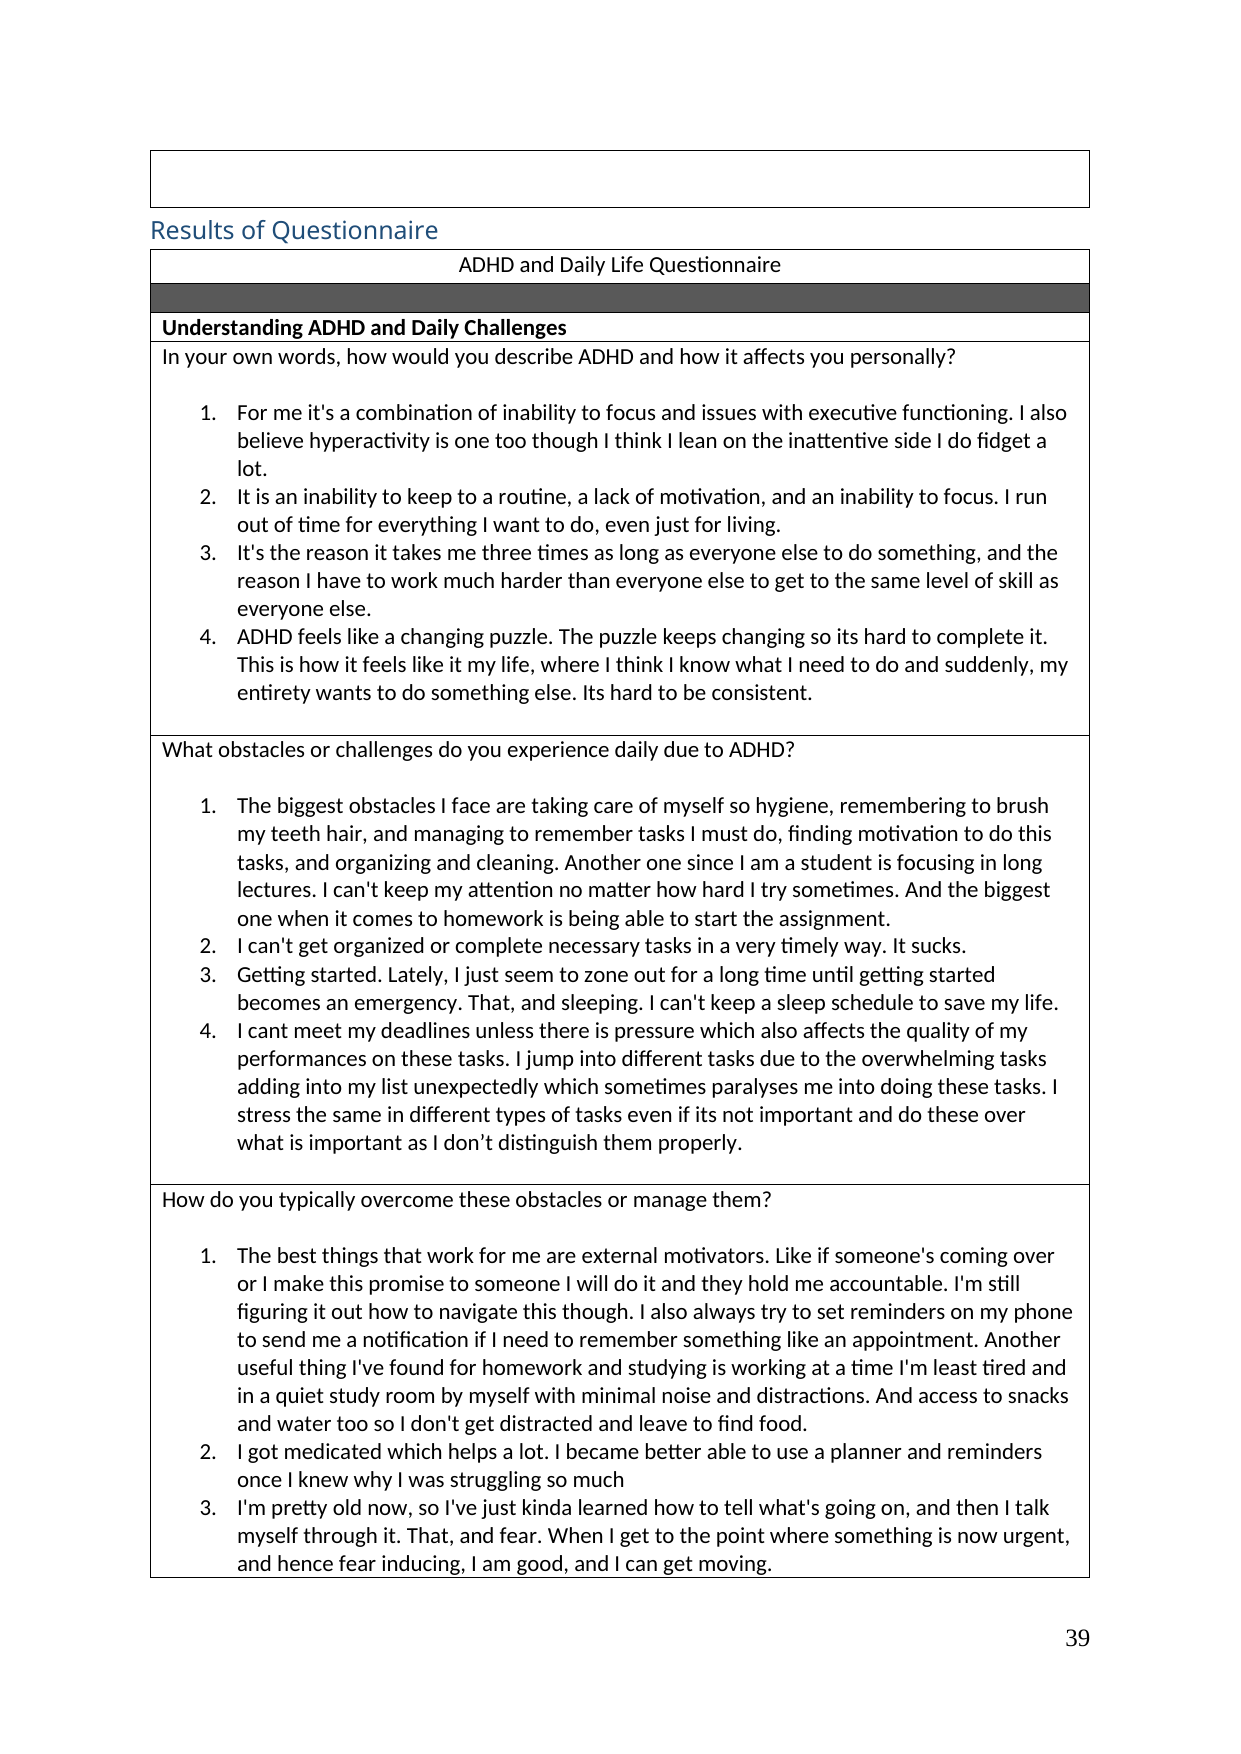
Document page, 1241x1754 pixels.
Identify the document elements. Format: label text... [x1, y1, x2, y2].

table_header ADHD and Daily Life Questionnaire [151, 250, 1089, 283]
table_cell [151, 1185, 1089, 1577]
table_cell [151, 284, 1089, 312]
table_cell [151, 151, 1089, 207]
table_cell In your own words, how would you describe ADHD and how it affects you personally? For me it's a combination of inability to focus and issues with executive functioning. I also believe hyperactivity is one too though I think I lean on the inattentive side I do fidget a lot. It is an inability to keep to a routine, a lack of motivation, and an inability to focus. I run out of time for everything I want to do, even just for living. It's the reason it takes me three times as long as everyone else to do something, and the reason I have to work much harder than everyone else to get to the same level of skill as everyone else. ADHD feels like a changing puzzle. The puzzle keeps changing so its hard to complete it. This is how it feels like it my life, where I think I know what I need to do and suddenly, my entirety wants to do something else. Its hard to be consistent. [151, 342, 1089, 734]
table_cell Understanding ADHD and Daily Challenges [151, 313, 1089, 341]
subtitle Results of Questionnaire [150, 212, 1090, 246]
table_cell What obstacles or challenges do you experience daily due to ADHD? The biggest obstacles I face are taking care of myself so hygiene, remembering to brush my teeth hair, and managing to remember tasks I must do, finding motivation to do this tasks, and organizing and cleaning. Another one since I am a student is focusing in long lectures. I can't keep my attention no matter how hard I try sometimes. And the biggest one when it comes to homework is being able to start the assignment. I can't get organized or complete necessary tasks in a very timely way. It sucks. Getting started. Lately, I just seem to zone out for a long time until getting started becomes an emergency. That, and sleeping. I can't keep a sleep schedule to save my life. I cant meet my deadlines unless there is pressure which also affects the quality of my performances on these tasks. I jump into different tasks due to the overwhelming tasks adding into my list unexpectedly which sometimes paralyses me into doing these tasks. I stress the same in different types of tasks even if its not important and do these over what is important as I don’t distinguish them properly. [151, 736, 1089, 1184]
